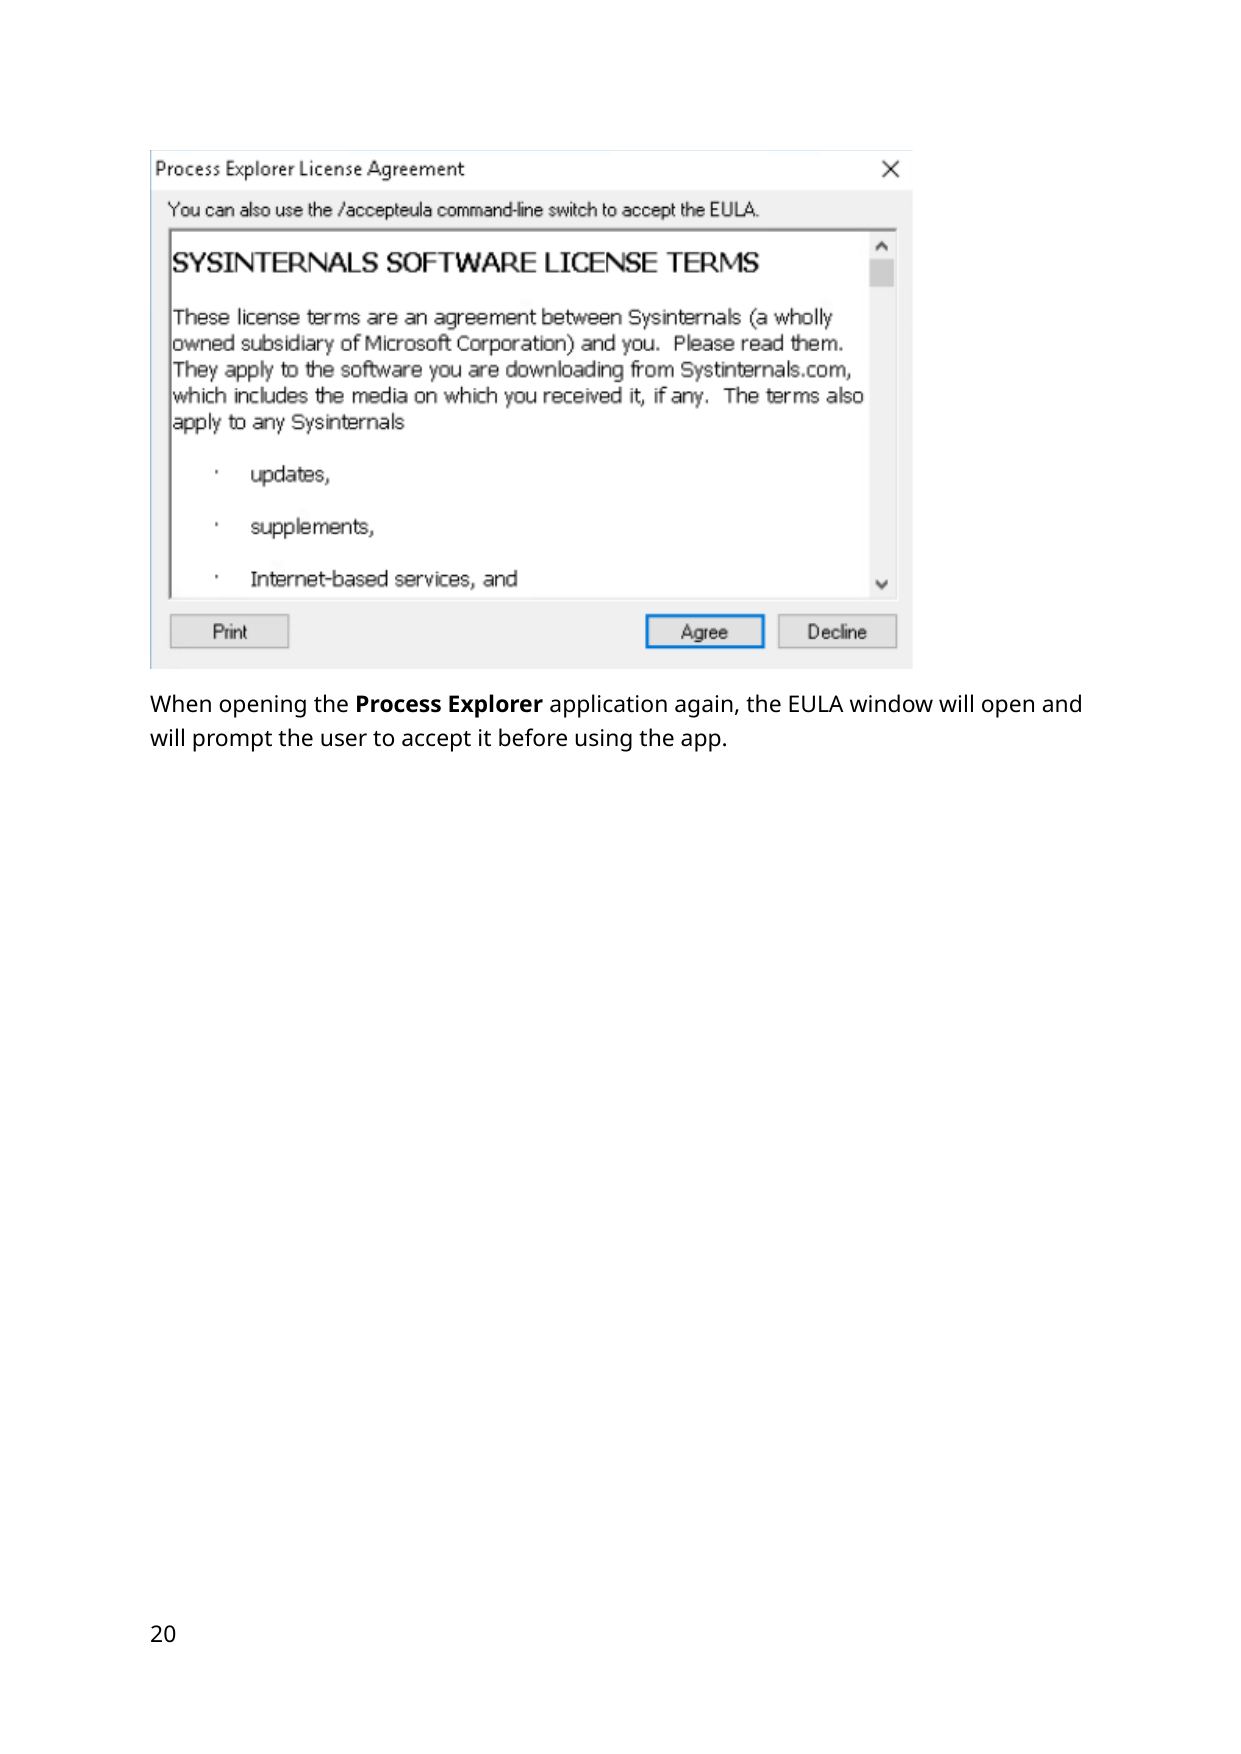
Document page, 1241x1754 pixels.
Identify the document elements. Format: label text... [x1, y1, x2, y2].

text When opening the Process Explorer application again, the EULA window will open and will prompt the user to accept it before using the app. [150, 688, 1090, 753]
picture [150, 150, 913, 669]
